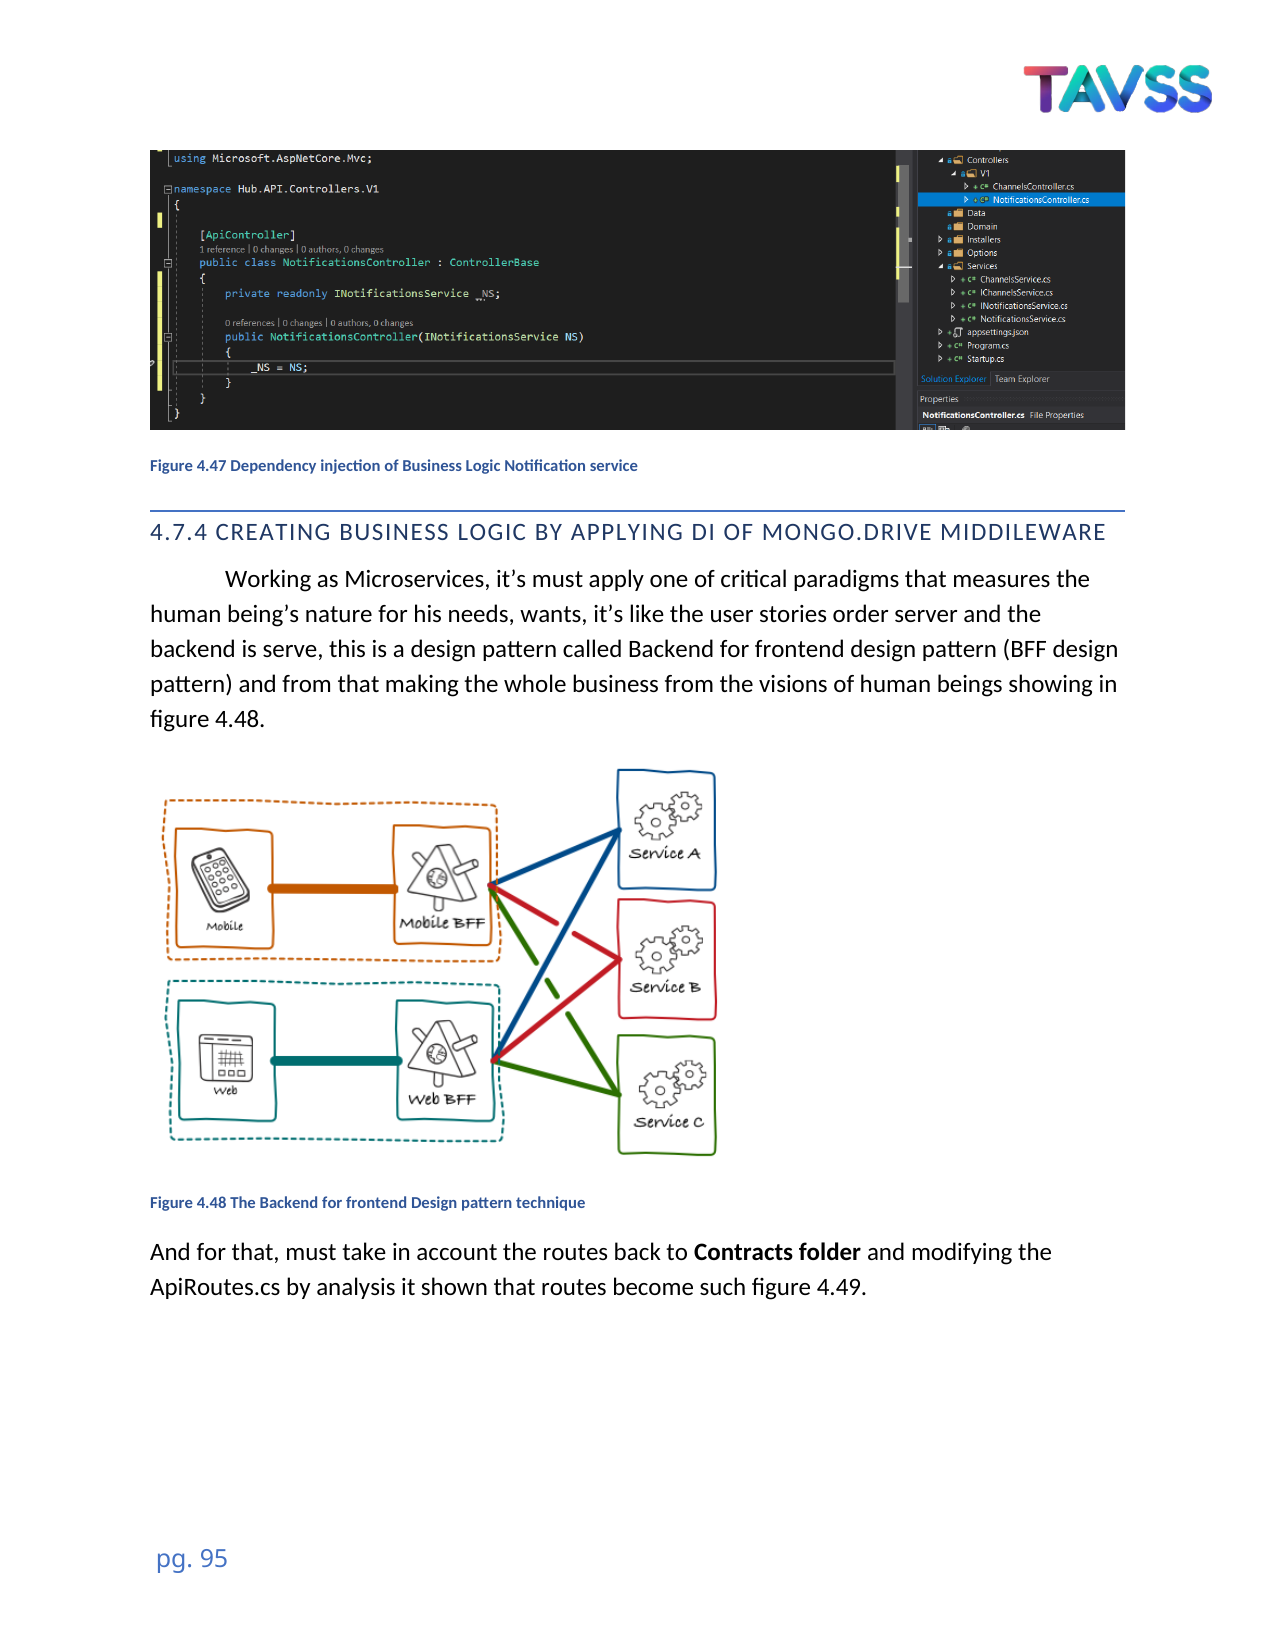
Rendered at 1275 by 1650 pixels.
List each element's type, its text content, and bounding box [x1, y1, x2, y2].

text Figure 4.48 The Backend for frontend Design pattern technique [150, 1192, 1125, 1212]
text Working as Microservices, it’s must apply one of critical paradigms that measures the human being’s nature for his needs, wants, it’s like the user stories order server and the backend is serve, this is a design pattern called Backend for frontend design pattern (BFF design pattern) and from that making the whole business from the visions of human beings showing in figure 4.48. [150, 563, 1125, 734]
picture [1002, 41, 1236, 135]
text And for that, must take in account the routes back to Contracts folder and modifying the ApiRoutes.cs by analysis it shown that routes become such figure 4.49. [150, 1236, 1125, 1302]
subtitle 4.7.4 Creating Business Logic by applying DI of Mongo.Drive middileware [150, 512, 1125, 546]
picture [150, 758, 729, 1167]
picture [150, 150, 1125, 430]
text Figure 4.47 Dependency injection of Business Logic Notification service [150, 455, 1125, 476]
